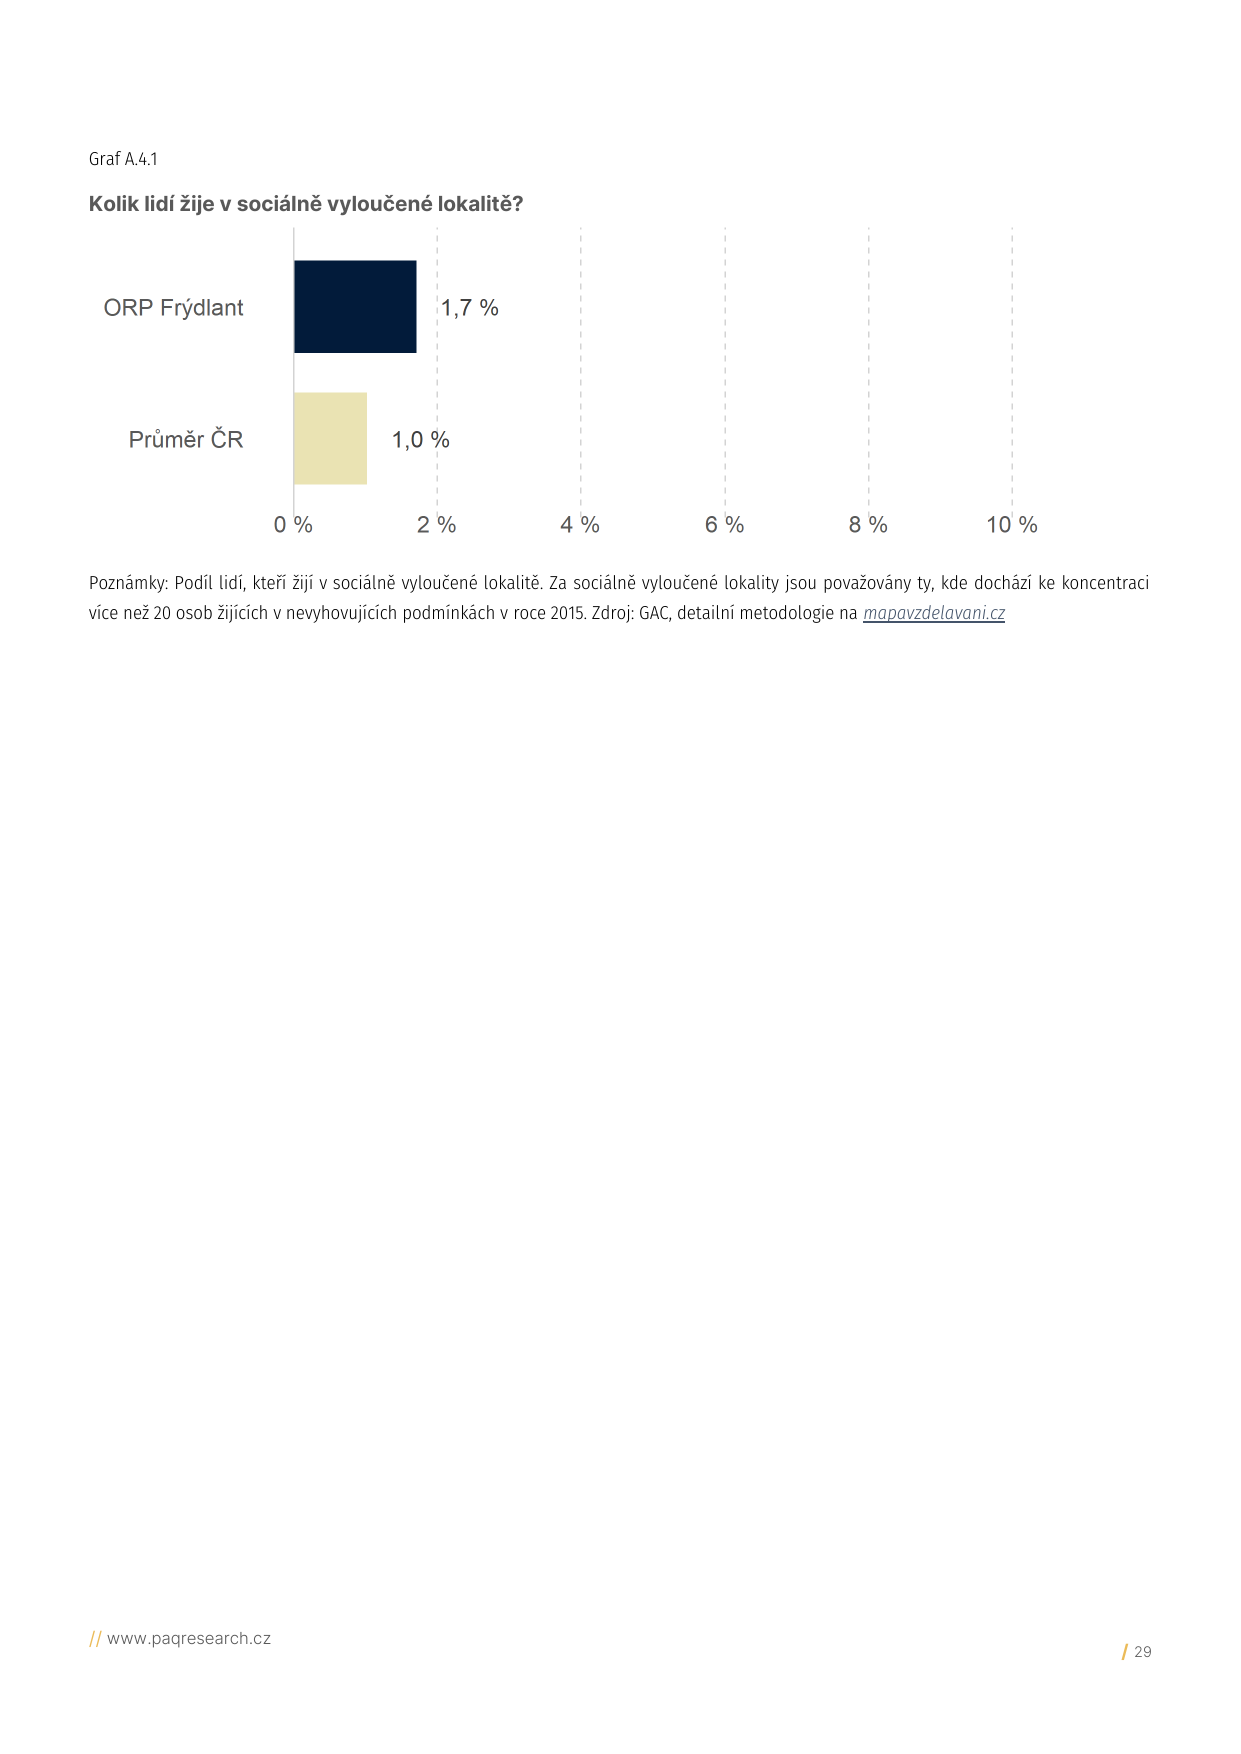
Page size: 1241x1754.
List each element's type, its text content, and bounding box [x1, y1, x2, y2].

text Kolik lidí žije v sociálně vyloučené lokalitě? [89, 186, 1152, 216]
text Poznámky: Podíl lidí, kteří žijí v sociálně vyloučené lokalitě. Za sociálně vyloučené lokality jsou považovány ty, kde dochází ke koncentraci více než 20 osob žijících v nevyhovujících podmínkách v roce 2015. Zdroj: GAC, detailní metodologie na mapavzdelavani.cz [89, 564, 1152, 625]
picture [88, 216, 1139, 548]
text Graf A.4.1 [89, 148, 1152, 170]
